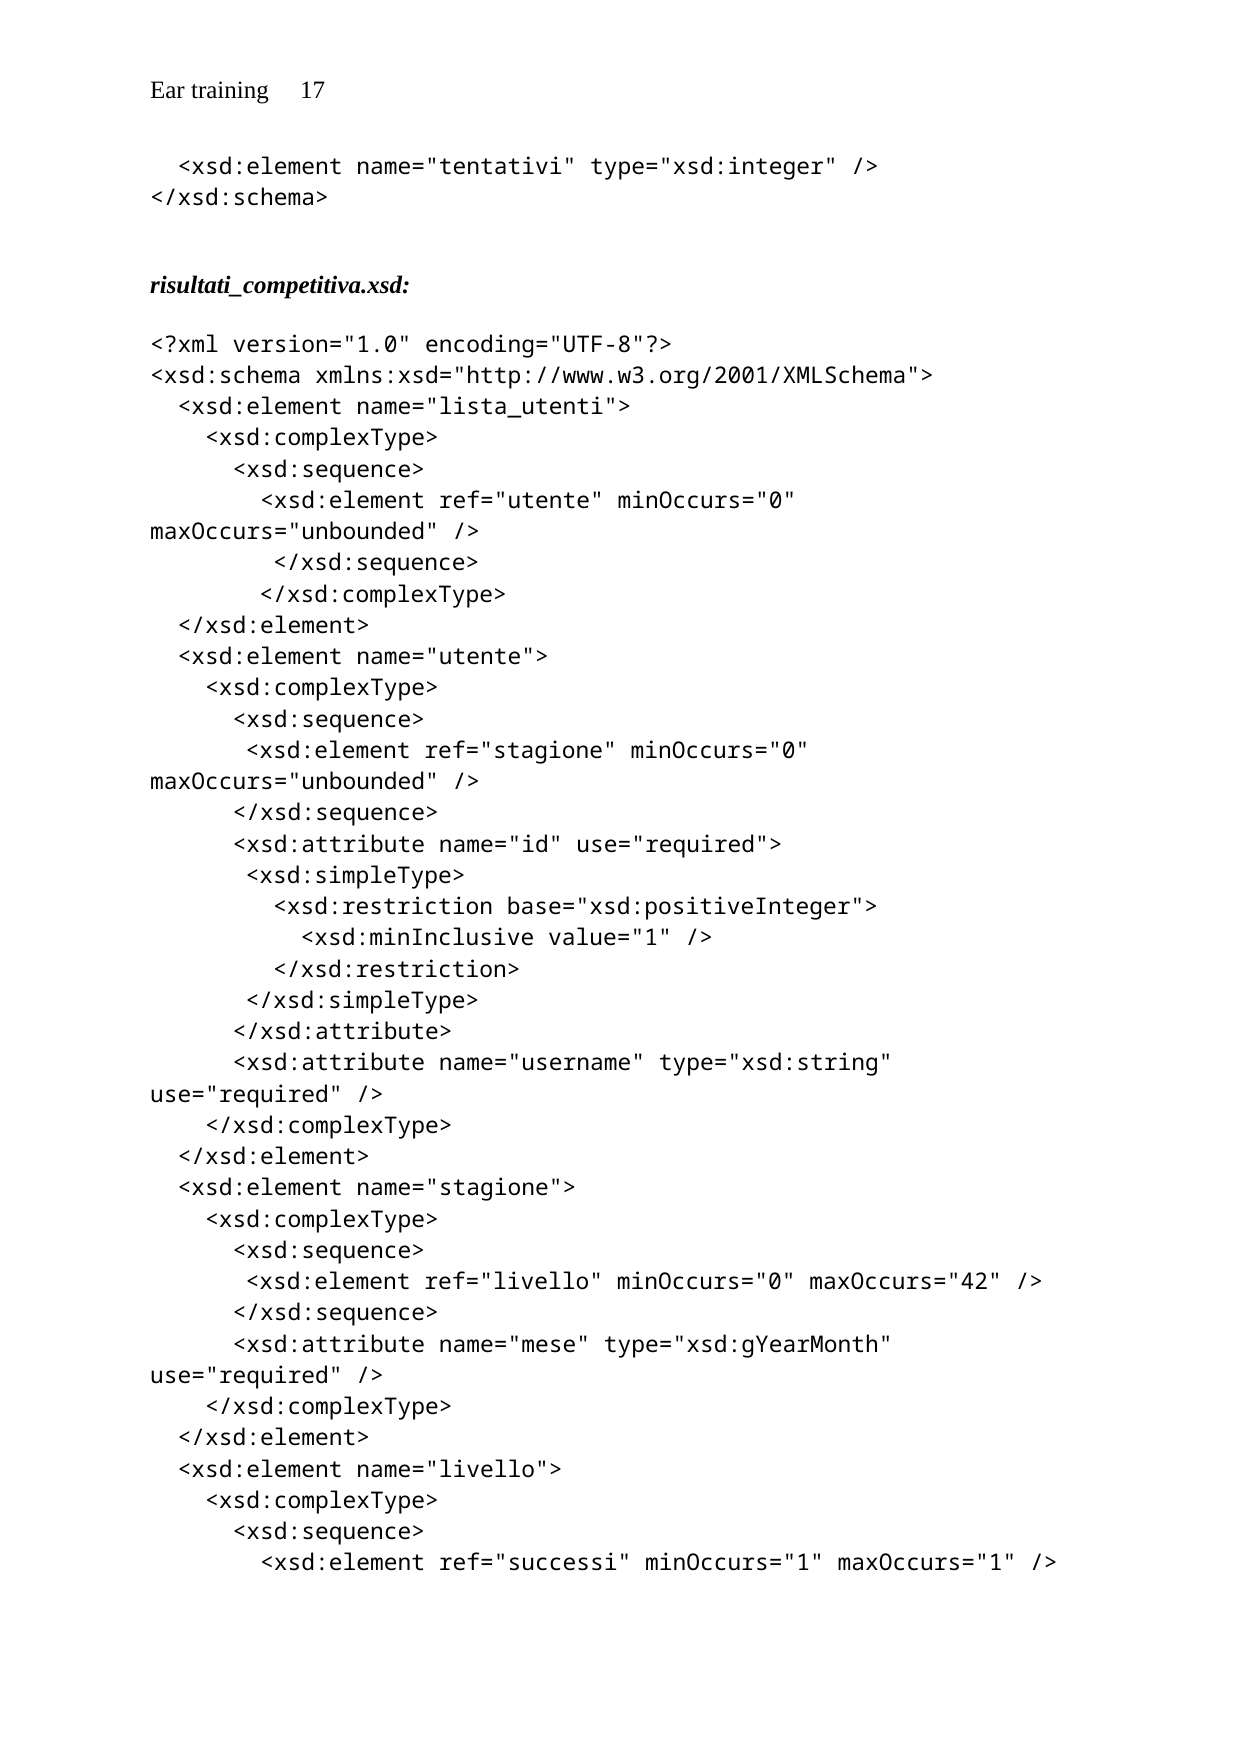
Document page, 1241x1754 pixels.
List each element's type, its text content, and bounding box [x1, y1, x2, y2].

text </xsd:element> [150, 609, 1090, 640]
text <xsd:minInclusive value="1" /> [150, 921, 1090, 952]
text <xsd:attribute name="username" type="xsd:string" use="required" /> [150, 1046, 1090, 1109]
text </xsd:complexType> [150, 1109, 1090, 1140]
text </xsd:sequence> [150, 546, 1090, 577]
text </xsd:sequence> [150, 796, 1090, 827]
text <xsd:attribute name="mese" type="xsd:gYearMonth" use="required" /> [150, 1327, 1090, 1390]
text <xsd:complexType> [150, 421, 1090, 452]
text <xsd:element name="livello"> [150, 1452, 1090, 1484]
text <xsd:schema xmlns:xsd="http://www.w3.org/2001/XMLSchema"> [150, 359, 1090, 390]
text </xsd:element> [150, 1421, 1090, 1452]
text </xsd:schema> [150, 181, 1090, 212]
text <xsd:complexType> [150, 1202, 1090, 1234]
text <xsd:element name="stagione"> [150, 1171, 1090, 1202]
text <xsd:sequence> [150, 1234, 1090, 1265]
text <xsd:attribute name="id" use="required"> [150, 827, 1090, 859]
text </xsd:restriction> [150, 952, 1090, 984]
text <xsd:element ref="utente" minOccurs="0" maxOccurs="unbounded" /> [150, 484, 1090, 546]
text <xsd:complexType> [150, 1484, 1090, 1515]
text <xsd:element ref="successi" minOccurs="1" maxOccurs="1" /> [150, 1546, 1090, 1577]
text <xsd:element name="utente"> [150, 640, 1090, 671]
text </xsd:element> [150, 1140, 1090, 1171]
text <xsd:element name="lista_utenti"> [150, 390, 1090, 421]
text <xsd:element ref="stagione" minOccurs="0" maxOccurs="unbounded" /> [150, 734, 1090, 796]
text <xsd:complexType> [150, 671, 1090, 702]
text <xsd:restriction base="xsd:positiveInteger"> [150, 890, 1090, 921]
text <xsd:sequence> [150, 1515, 1090, 1546]
text </xsd:attribute> [150, 1015, 1090, 1046]
text <?xml version="1.0" encoding="UTF-8"?> [150, 327, 1090, 359]
text </xsd:sequence> [150, 1296, 1090, 1327]
text risultati_competitiva.xsd: [150, 270, 1090, 299]
text </xsd:simpleType> [150, 984, 1090, 1015]
text </xsd:complexType> [150, 1390, 1090, 1421]
text <xsd:element ref="livello" minOccurs="0" maxOccurs="42" /> [150, 1265, 1090, 1296]
text </xsd:complexType> [150, 577, 1090, 609]
text <xsd:element name="tentativi" type="xsd:integer" /> [150, 150, 1090, 181]
text <xsd:sequence> [150, 702, 1090, 734]
text <xsd:simpleType> [150, 859, 1090, 890]
text <xsd:sequence> [150, 452, 1090, 484]
